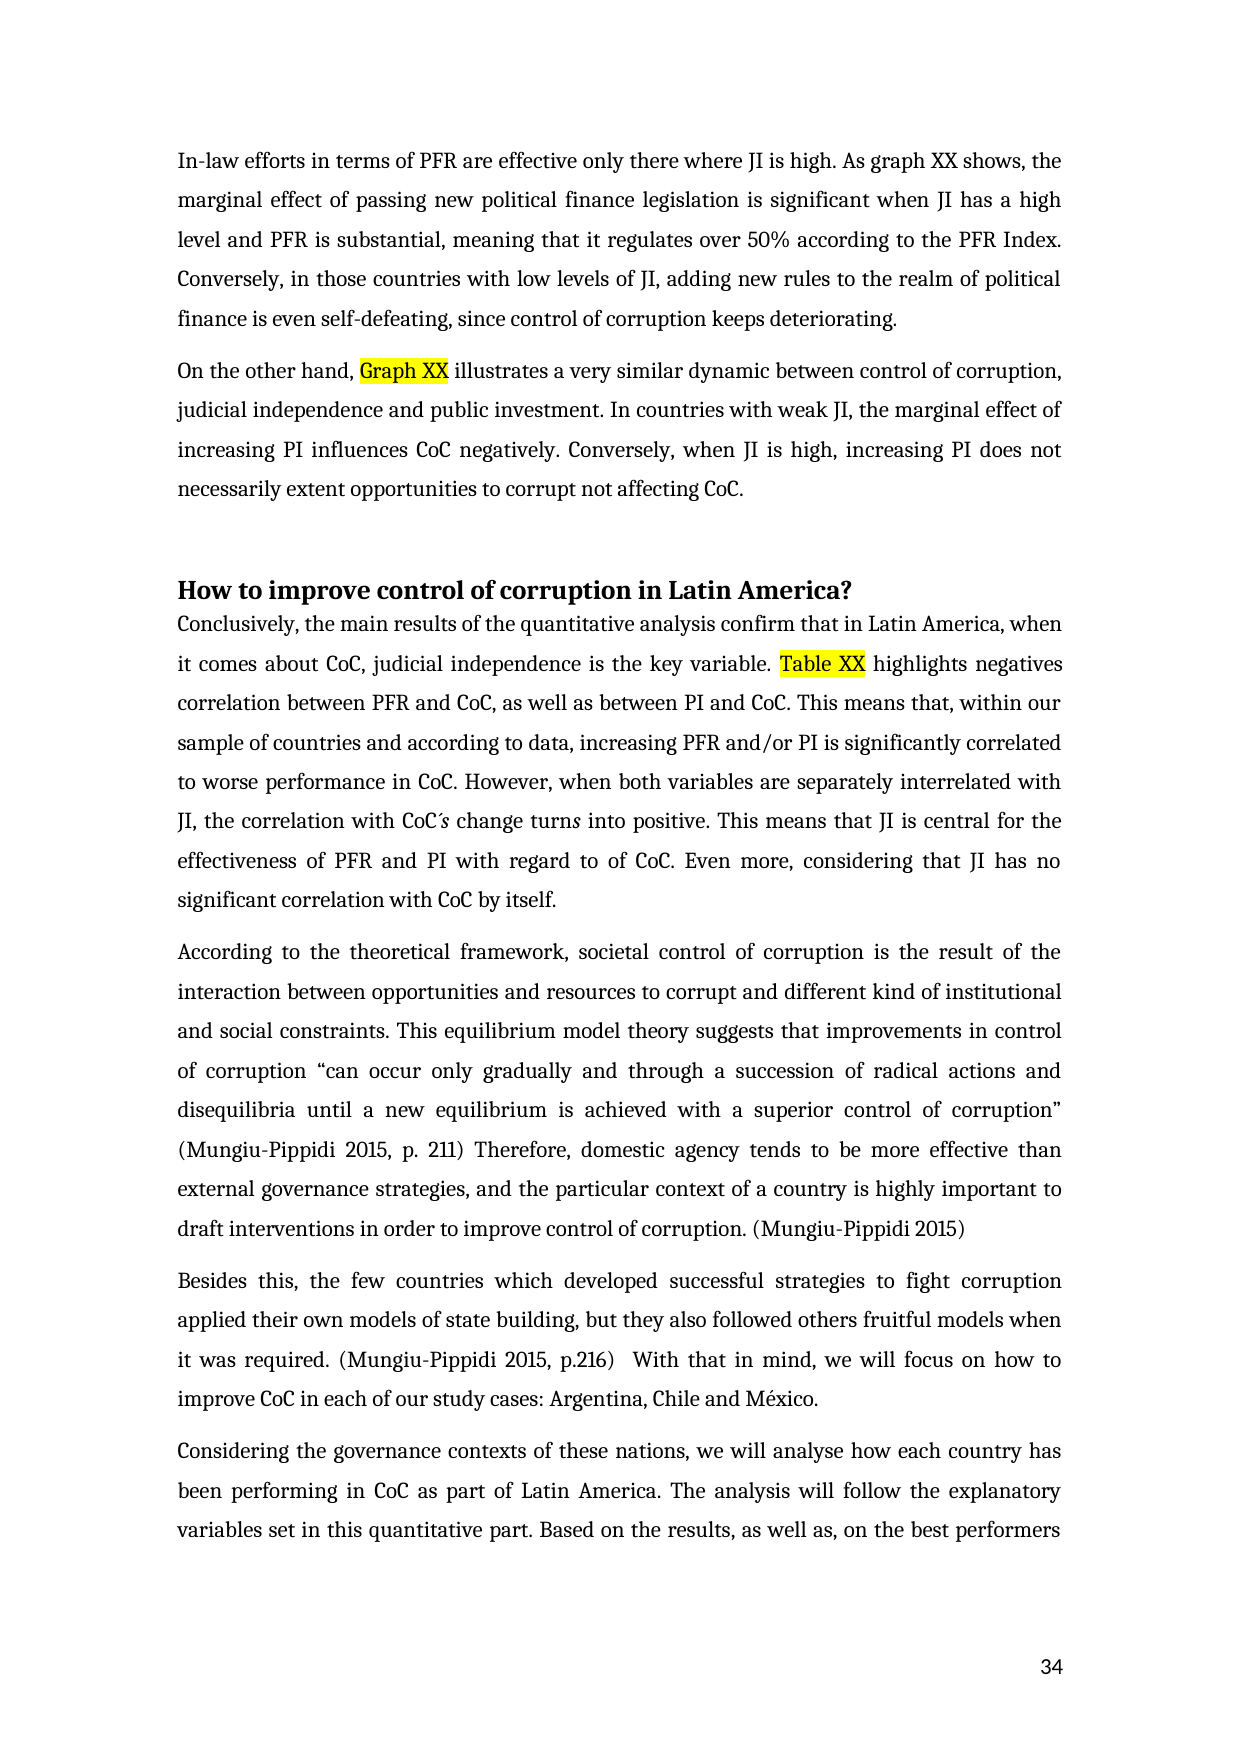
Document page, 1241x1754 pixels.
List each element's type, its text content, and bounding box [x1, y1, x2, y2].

text Conclusively, the main results of the quantitative analysis confirm that in Latin America, when it comes about CoC, judicial independence is the key variable. Table XX highlights negatives correlation between PFR and CoC, as well as between PI and CoC. This means that, within our sample of countries and according to data, increasing PFR and/or PI is significantly correlated to worse performance in CoC. However, when both variables are separately interrelated with JI, the correlation with CoC´s change turns into positive. This means that JI is central for the effectiveness of PFR and PI with regard to of CoC. Even more, considering that JI has no significant correlation with CoC by itself. [177, 611, 1063, 913]
text Besides this, the few countries which developed successful strategies to fight corruption applied their own models of state building, but they also followed others fruitful models when it was required. (Mungiu-Pippidi 2015, p.216) With that in mind, we will focus on how to improve CoC in each of our study cases: Argentina, Chile and México. [177, 1267, 1063, 1412]
subtitle How to improve control of corruption in Latin America? [177, 575, 1063, 606]
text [177, 1438, 1063, 1543]
text According to the theoretical framework, societal control of corruption is the result of the interaction between opportunities and resources to corrupt and different kind of institutional and social constraints. This equilibrium model theory suggests that improvements in control of corruption “can occur only gradually and through a succession of radical actions and disequilibria until a new equilibrium is achieved with a superior control of corruption” (Mungiu-Pippidi 2015, p. 211) Therefore, domestic agency tends to be more effective than external governance strategies, and the particular context of a country is highly important to draft interventions in order to improve control of corruption. (Mungiu-Pippidi 2015) [177, 939, 1063, 1242]
text In-law efforts in terms of PFR are effective only there where JI is high. As graph XX shows, the marginal effect of passing new political finance legislation is significant when JI has a high level and PFR is substantial, meaning that it regulates over 50% according to the PFR Index. Conversely, in those countries with low levels of JI, adding new rules to the realm of political finance is even self-defeating, since control of corruption keeps deteriorating. [177, 148, 1063, 332]
text On the other hand, Graph XX illustrates a very similar dynamic between control of corruption, judicial independence and public investment. In countries with weak JI, the marginal effect of increasing PI influences CoC negatively. Conversely, when JI is high, increasing PI does not necessarily extent opportunities to corrupt not affecting CoC. [177, 357, 1063, 502]
